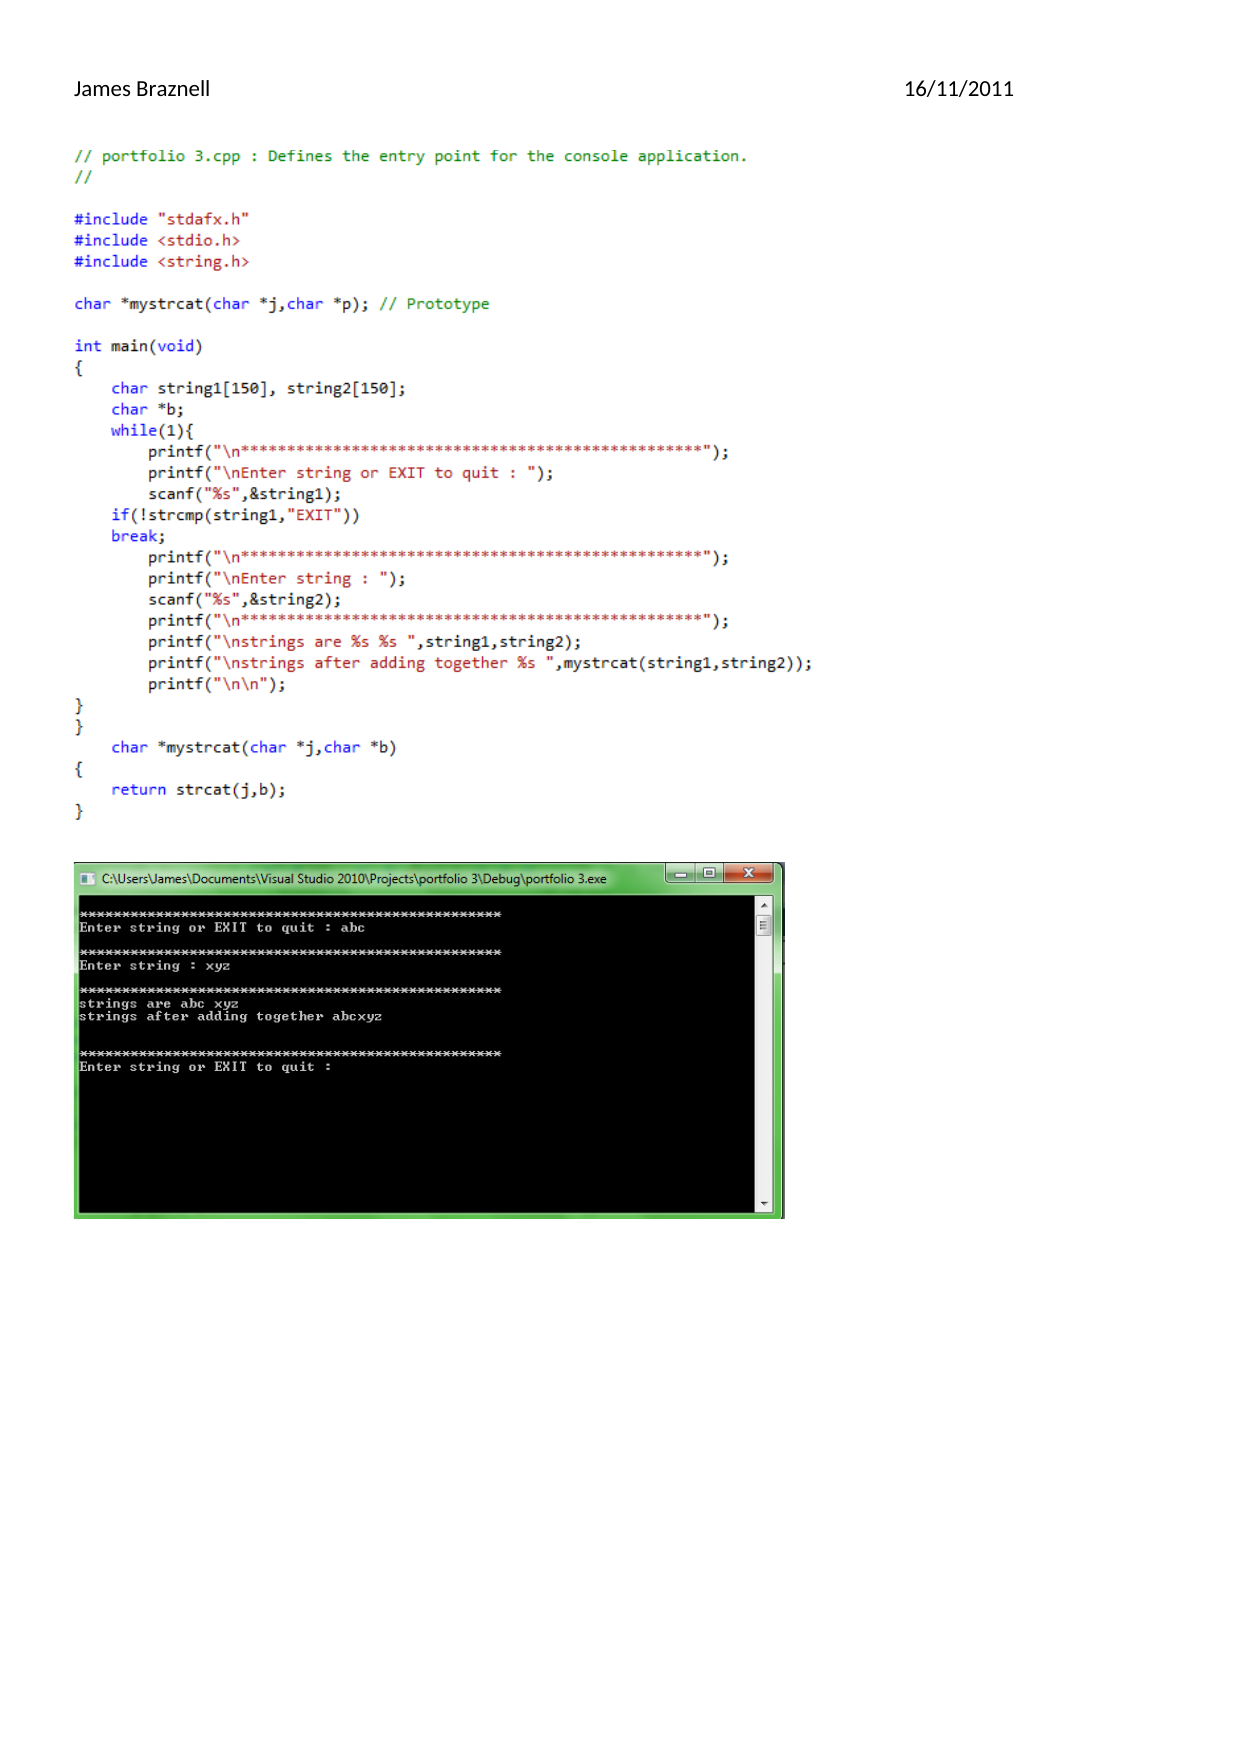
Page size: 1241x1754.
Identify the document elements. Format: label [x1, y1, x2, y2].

picture [73, 150, 824, 838]
picture [73, 862, 785, 1219]
